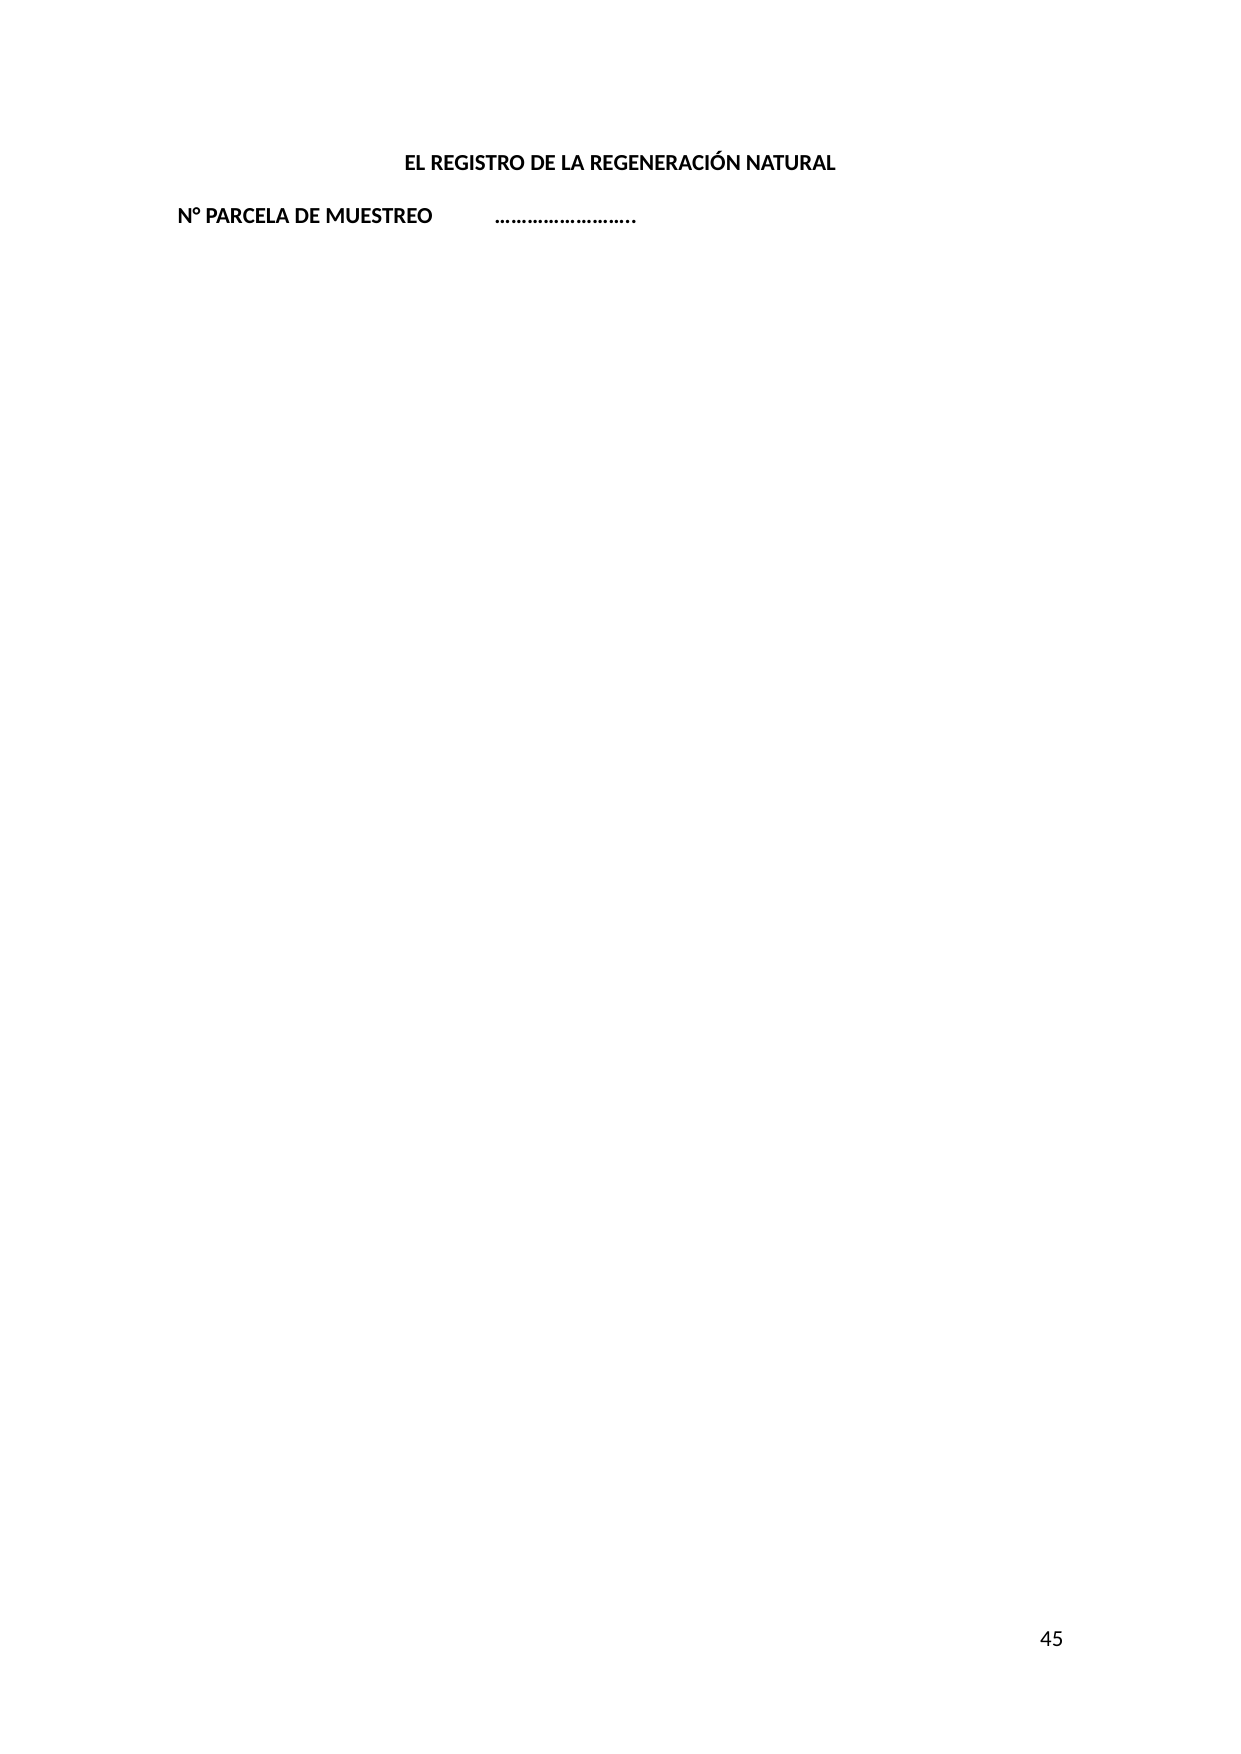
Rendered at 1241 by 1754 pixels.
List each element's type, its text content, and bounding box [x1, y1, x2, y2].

text N° PARCELA DE MUESTREO …………………….. [177, 201, 1063, 229]
text EL REGISTRO DE LA REGENERACIÓN NATURAL [177, 148, 1063, 176]
